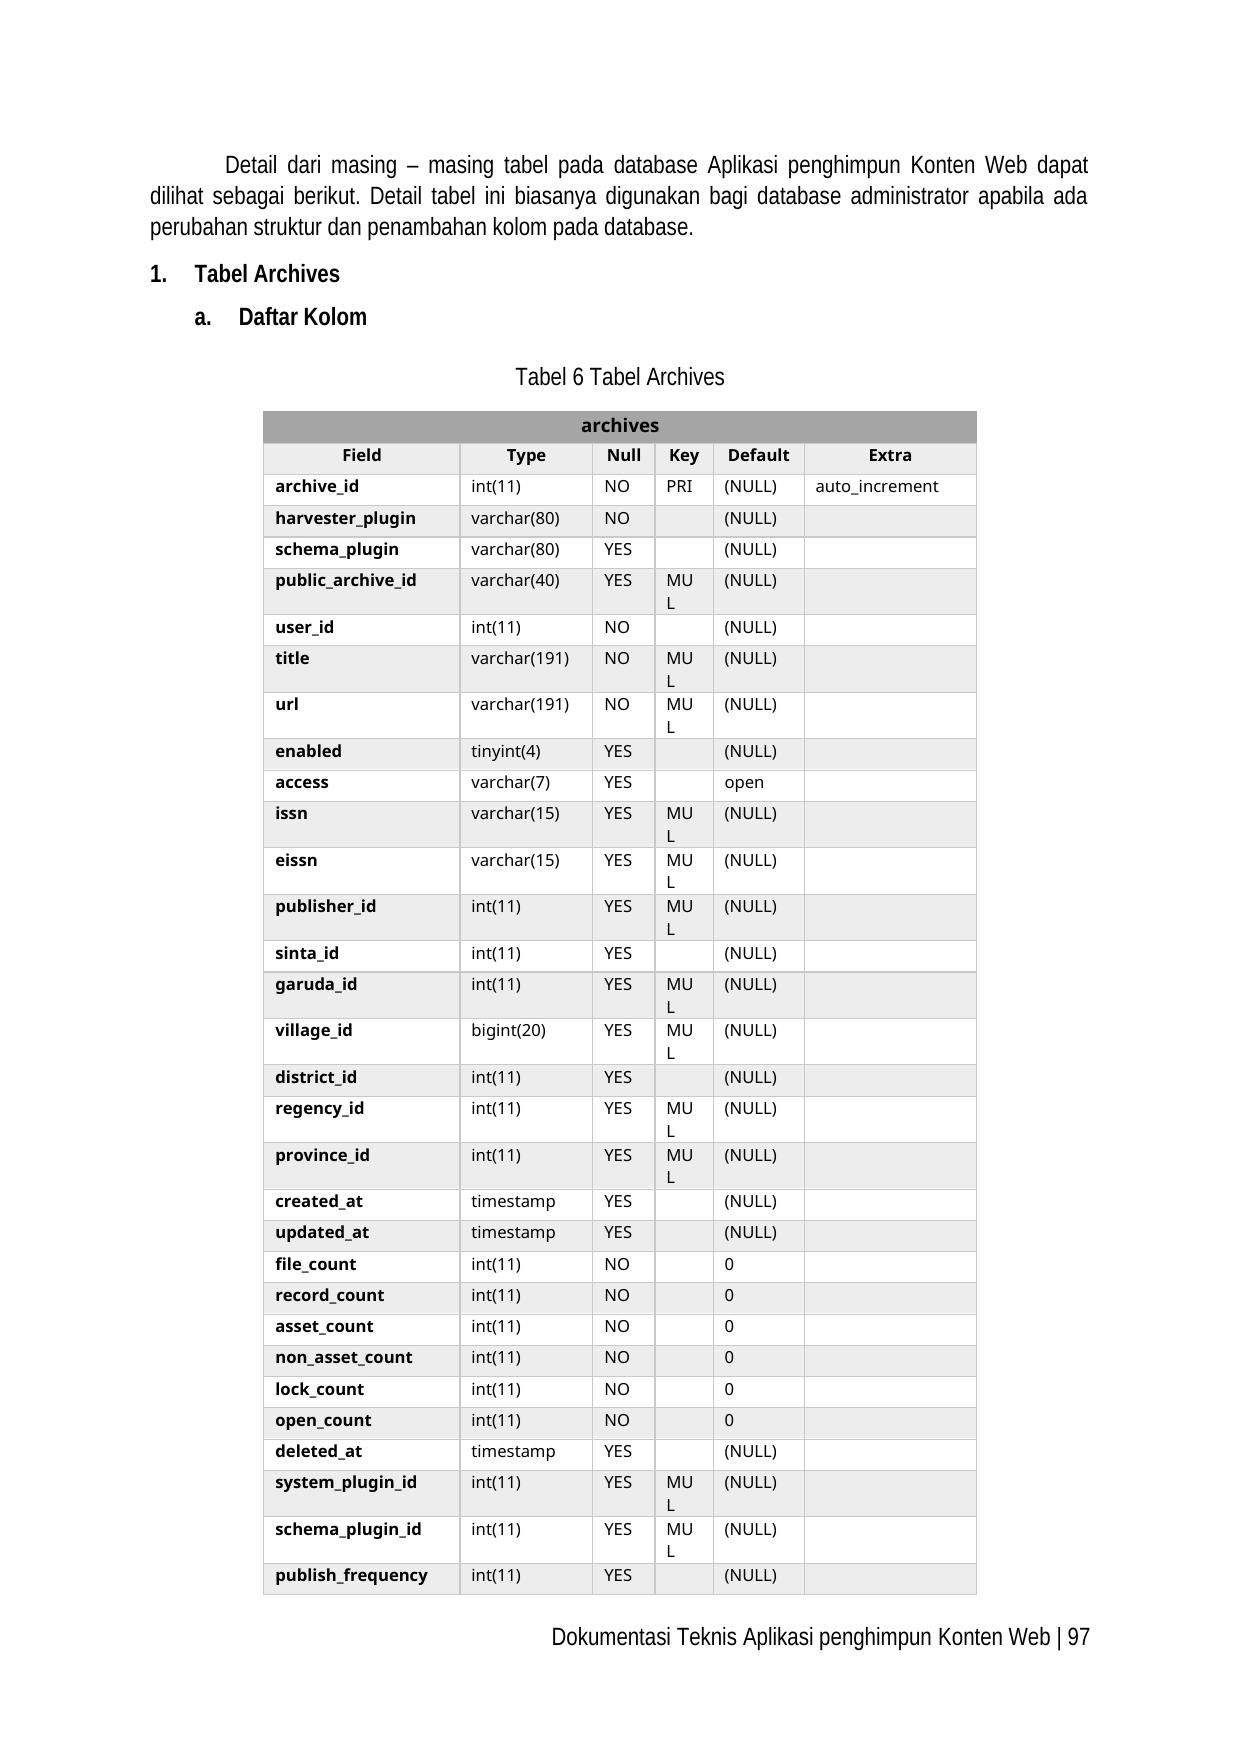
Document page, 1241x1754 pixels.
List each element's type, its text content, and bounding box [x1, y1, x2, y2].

table_cell YES [593, 941, 654, 971]
table_cell Null [593, 444, 654, 474]
table_cell [656, 1564, 713, 1594]
table_cell [805, 1517, 976, 1563]
table_cell publisher_id [264, 895, 459, 940]
table_cell int(11) [461, 1377, 592, 1407]
table_cell open_count [264, 1408, 459, 1438]
table_cell (NULL) [714, 1019, 804, 1064]
table_cell harvester_plugin [264, 506, 459, 536]
table_cell YES [593, 569, 654, 614]
table_cell [805, 615, 976, 645]
table_cell YES [593, 1440, 654, 1470]
table_cell [656, 771, 713, 801]
table_cell YES [593, 973, 654, 1018]
table_cell [656, 506, 713, 536]
table_cell MUL [656, 1517, 713, 1563]
table_cell [656, 739, 713, 769]
table_cell user_id [264, 615, 459, 645]
table_cell int(11) [461, 1315, 592, 1345]
table_cell (NULL) [714, 1097, 804, 1142]
table_cell (NULL) [714, 802, 804, 847]
table_cell [805, 973, 976, 1018]
table_cell [805, 1019, 976, 1064]
table_cell varchar(191) [461, 693, 592, 738]
table_cell [656, 538, 713, 568]
table_cell (NULL) [714, 973, 804, 1018]
table_cell int(11) [461, 941, 592, 971]
table_cell (NULL) [714, 848, 804, 894]
table_cell PRI [656, 475, 713, 505]
table_cell [805, 771, 976, 801]
table_cell updated_at [264, 1221, 459, 1251]
table_cell [805, 538, 976, 568]
text Detail dari masing – masing tabel pada database Aplikasi penghimpun Konten Web dapat dilihat sebagai berikut. Detail tabel ini biasanya digunakan bagi database administrator apabila ada perubahan struktur dan penambahan kolom pada database. [150, 150, 1090, 241]
table_cell non_asset_count [264, 1346, 459, 1376]
table_cell system_plugin_id [264, 1471, 459, 1516]
table_cell int(11) [461, 1471, 592, 1516]
table_cell deleted_at [264, 1440, 459, 1470]
table_cell schema_plugin_id [264, 1517, 459, 1563]
table_cell MUL [656, 973, 713, 1018]
table_cell [805, 1143, 976, 1188]
table_cell int(11) [461, 1097, 592, 1142]
table_cell [656, 1377, 713, 1407]
table_cell YES [593, 1471, 654, 1516]
table_cell MUL [656, 1097, 713, 1142]
table_cell YES [593, 1065, 654, 1096]
table_cell NO [593, 1283, 654, 1313]
table_cell int(11) [461, 1283, 592, 1313]
table_cell MUL [656, 1019, 713, 1064]
table_cell varchar(15) [461, 802, 592, 847]
table_cell lock_count [264, 1377, 459, 1407]
list Daftar Kolom [194, 302, 1090, 331]
table_cell file_count [264, 1252, 459, 1282]
table_cell Extra [805, 444, 976, 474]
table_cell int(11) [461, 1517, 592, 1563]
table_cell (NULL) [714, 569, 804, 614]
table_cell MUL [656, 802, 713, 847]
table_cell YES [593, 1221, 654, 1251]
table_cell varchar(15) [461, 848, 592, 894]
table_cell YES [593, 1019, 654, 1064]
table_cell Type [461, 444, 592, 474]
table_cell NO [593, 646, 654, 692]
table_cell (NULL) [714, 1221, 804, 1251]
table_cell YES [593, 1190, 654, 1220]
table_cell YES [593, 1097, 654, 1142]
table_cell Default [714, 444, 804, 474]
table_cell NO [593, 1315, 654, 1345]
table_cell (NULL) [714, 1517, 804, 1563]
table_cell [805, 1564, 976, 1594]
table_cell issn [264, 802, 459, 847]
table_cell [805, 1377, 976, 1407]
table_cell YES [593, 1564, 654, 1594]
table_cell village_id [264, 1019, 459, 1064]
table_cell MUL [656, 895, 713, 940]
table_cell province_id [264, 1143, 459, 1188]
table_cell int(11) [461, 1065, 592, 1096]
table_cell [805, 802, 976, 847]
table_cell Key [656, 444, 713, 474]
table_cell [805, 569, 976, 614]
table_cell NO [593, 1252, 654, 1282]
table_cell NO [593, 475, 654, 505]
table_cell [805, 895, 976, 940]
table_cell regency_id [264, 1097, 459, 1142]
table_cell [656, 1408, 713, 1438]
table_cell [656, 1065, 713, 1096]
table_cell varchar(80) [461, 506, 592, 536]
table_cell open [714, 771, 804, 801]
text Tabel 6 Tabel Archives [150, 362, 1090, 391]
table_cell 0 [714, 1346, 804, 1376]
table_cell title [264, 646, 459, 692]
table_cell [656, 1221, 713, 1251]
table_cell MUL [656, 569, 713, 614]
table_cell schema_plugin [264, 538, 459, 568]
table_cell created_at [264, 1190, 459, 1220]
table_cell (NULL) [714, 1065, 804, 1096]
table_cell NO [593, 693, 654, 738]
table_cell int(11) [461, 1252, 592, 1282]
table_cell sinta_id [264, 941, 459, 971]
table_cell YES [593, 1517, 654, 1563]
table_cell [805, 1471, 976, 1516]
table_cell 0 [714, 1315, 804, 1345]
table_cell garuda_id [264, 973, 459, 1018]
table_cell int(11) [461, 1143, 592, 1188]
table_cell (NULL) [714, 615, 804, 645]
table_cell [656, 615, 713, 645]
table_cell [656, 1440, 713, 1470]
table_cell (NULL) [714, 1564, 804, 1594]
table_cell [805, 1252, 976, 1282]
table_cell timestamp [461, 1440, 592, 1470]
table_cell int(11) [461, 615, 592, 645]
table_cell asset_count [264, 1315, 459, 1345]
table_cell 0 [714, 1252, 804, 1282]
table_cell [805, 941, 976, 971]
table_cell [805, 739, 976, 769]
table_cell MUL [656, 1471, 713, 1516]
table_cell publish_frequency [264, 1564, 459, 1594]
table_cell varchar(191) [461, 646, 592, 692]
table_cell [656, 1252, 713, 1282]
table_cell (NULL) [714, 1190, 804, 1220]
table_cell [805, 1440, 976, 1470]
table_cell [805, 848, 976, 894]
table_cell (NULL) [714, 895, 804, 940]
table_cell [805, 1283, 976, 1313]
table_cell YES [593, 538, 654, 568]
table_cell int(11) [461, 475, 592, 505]
table_cell timestamp [461, 1190, 592, 1220]
table_cell NO [593, 506, 654, 536]
table_cell int(11) [461, 1564, 592, 1594]
table_cell NO [593, 1377, 654, 1407]
table_cell [805, 1097, 976, 1142]
table_cell int(11) [461, 895, 592, 940]
table_cell NO [593, 1408, 654, 1438]
table_cell auto_increment [805, 475, 976, 505]
table_cell archive_id [264, 475, 459, 505]
table_cell [656, 1315, 713, 1345]
list Tabel Archives [150, 259, 1090, 288]
table_cell [805, 1408, 976, 1438]
table_cell enabled [264, 739, 459, 769]
table_cell access [264, 771, 459, 801]
table_cell (NULL) [714, 475, 804, 505]
table_cell YES [593, 802, 654, 847]
table_cell varchar(80) [461, 538, 592, 568]
table_cell MUL [656, 848, 713, 894]
table_cell MUL [656, 646, 713, 692]
table_cell MUL [656, 693, 713, 738]
table_cell [805, 1190, 976, 1220]
table_cell (NULL) [714, 506, 804, 536]
table_cell YES [593, 848, 654, 894]
table_cell bigint(20) [461, 1019, 592, 1064]
table_cell MUL [656, 1143, 713, 1188]
table_cell (NULL) [714, 1440, 804, 1470]
table_cell (NULL) [714, 941, 804, 971]
table_cell timestamp [461, 1221, 592, 1251]
table_cell public_archive_id [264, 569, 459, 614]
table_cell eissn [264, 848, 459, 894]
table_cell [805, 1221, 976, 1251]
table_cell url [264, 693, 459, 738]
table_cell NO [593, 615, 654, 645]
table_cell 0 [714, 1283, 804, 1313]
table_cell NO [593, 1346, 654, 1376]
table_cell YES [593, 739, 654, 769]
table_cell YES [593, 1143, 654, 1188]
table_cell int(11) [461, 1408, 592, 1438]
table_cell [805, 506, 976, 536]
table_cell [805, 1315, 976, 1345]
table_cell YES [593, 895, 654, 940]
table_cell varchar(40) [461, 569, 592, 614]
table_cell (NULL) [714, 739, 804, 769]
table_cell varchar(7) [461, 771, 592, 801]
table_cell [805, 693, 976, 738]
table_cell (NULL) [714, 538, 804, 568]
table_cell (NULL) [714, 693, 804, 738]
table_cell YES [593, 771, 654, 801]
table_cell (NULL) [714, 1471, 804, 1516]
table_cell [656, 1283, 713, 1313]
table_cell tinyint(4) [461, 739, 592, 769]
table_cell 0 [714, 1408, 804, 1438]
table_cell [656, 1346, 713, 1376]
table_cell district_id [264, 1065, 459, 1096]
table_cell record_count [264, 1283, 459, 1313]
table_cell [805, 1346, 976, 1376]
table_cell [805, 1065, 976, 1096]
table_cell [656, 941, 713, 971]
table_cell (NULL) [714, 1143, 804, 1188]
table_header archives [264, 413, 976, 443]
table_cell [805, 646, 976, 692]
table_cell 0 [714, 1377, 804, 1407]
table_cell (NULL) [714, 646, 804, 692]
table_cell int(11) [461, 973, 592, 1018]
table_cell Field [264, 444, 459, 474]
table_cell [656, 1190, 713, 1220]
table_cell int(11) [461, 1346, 592, 1376]
